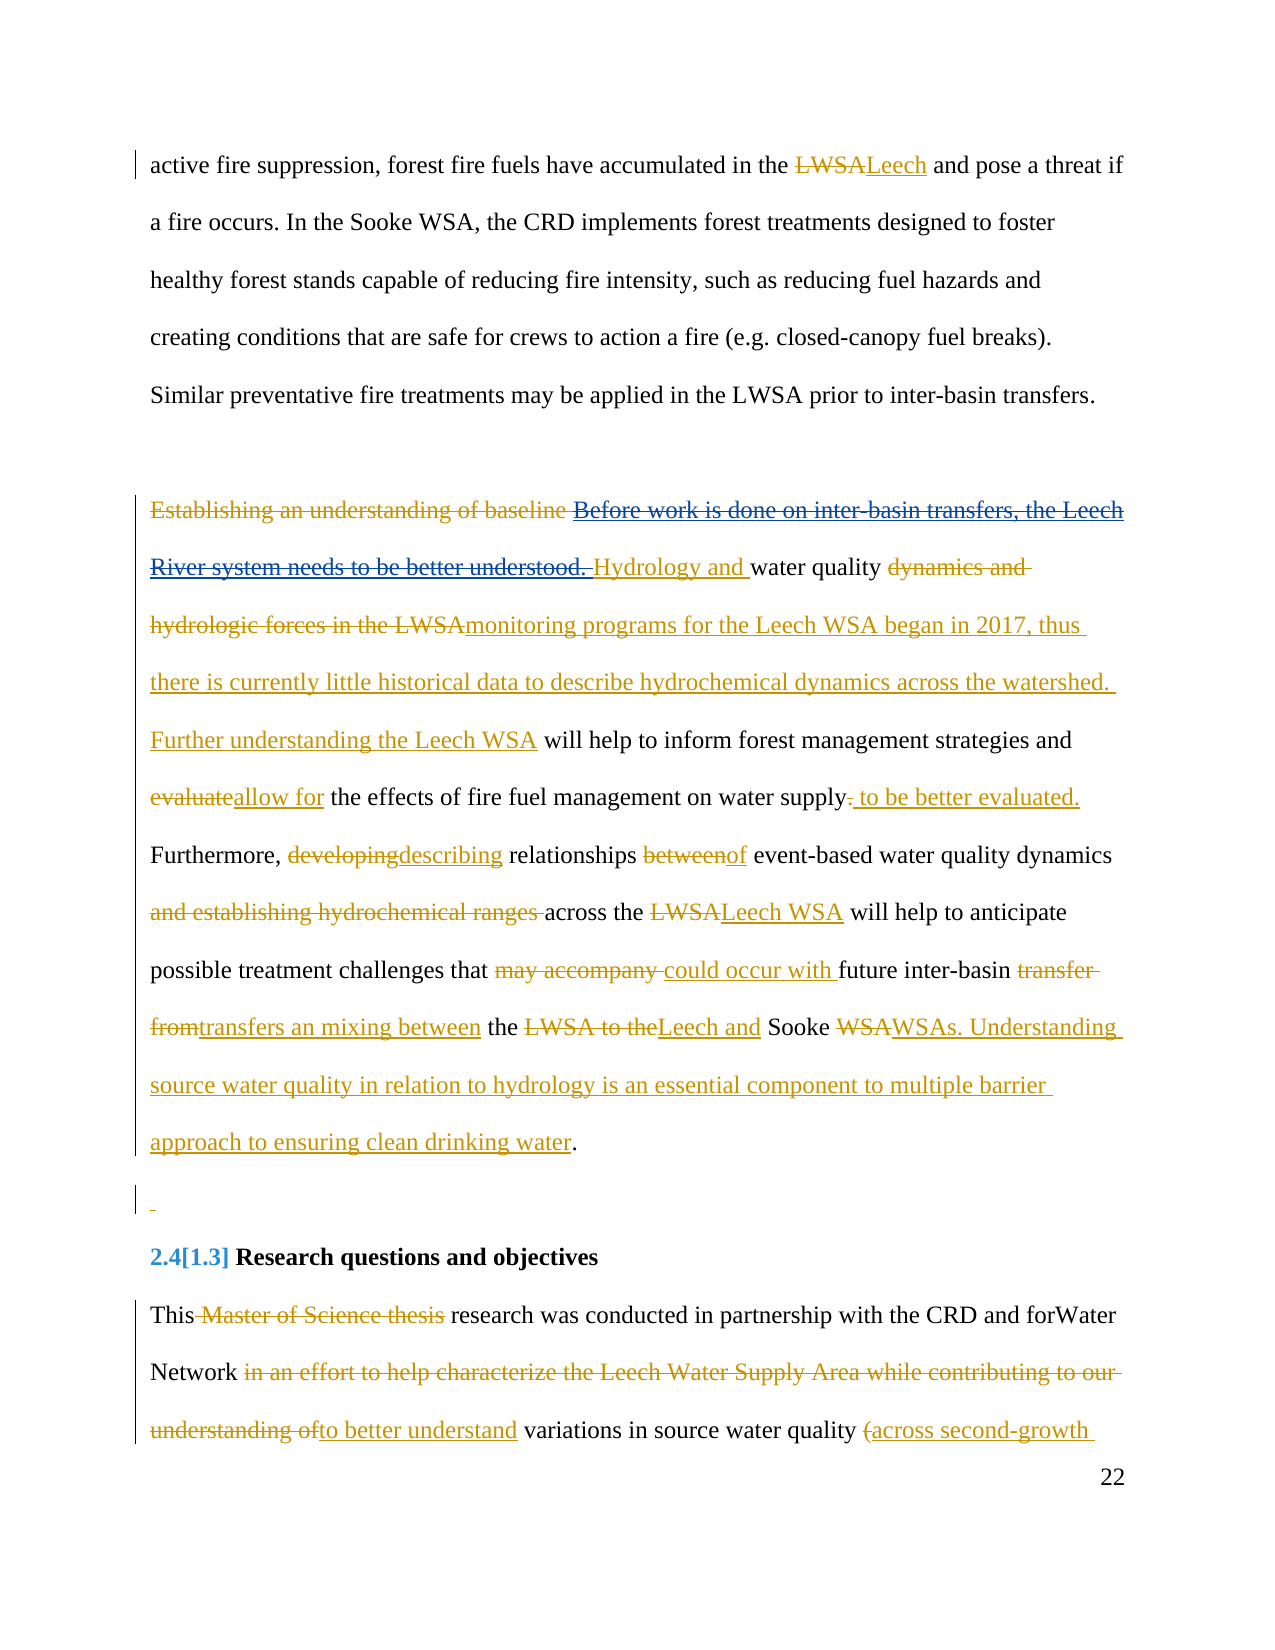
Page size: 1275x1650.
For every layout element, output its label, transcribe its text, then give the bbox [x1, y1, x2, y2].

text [150, 1300, 1125, 1444]
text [150, 150, 1125, 409]
text water quality will help to inform forest management strategies and the effects of fire fuel management on water supply Furthermore, relationships event-based water quality dynamics across the will help to anticipate possible treatment challenges that future inter-basin the Sooke . [150, 495, 1125, 1156]
subtitle Research questions and objectives [150, 1242, 1125, 1271]
